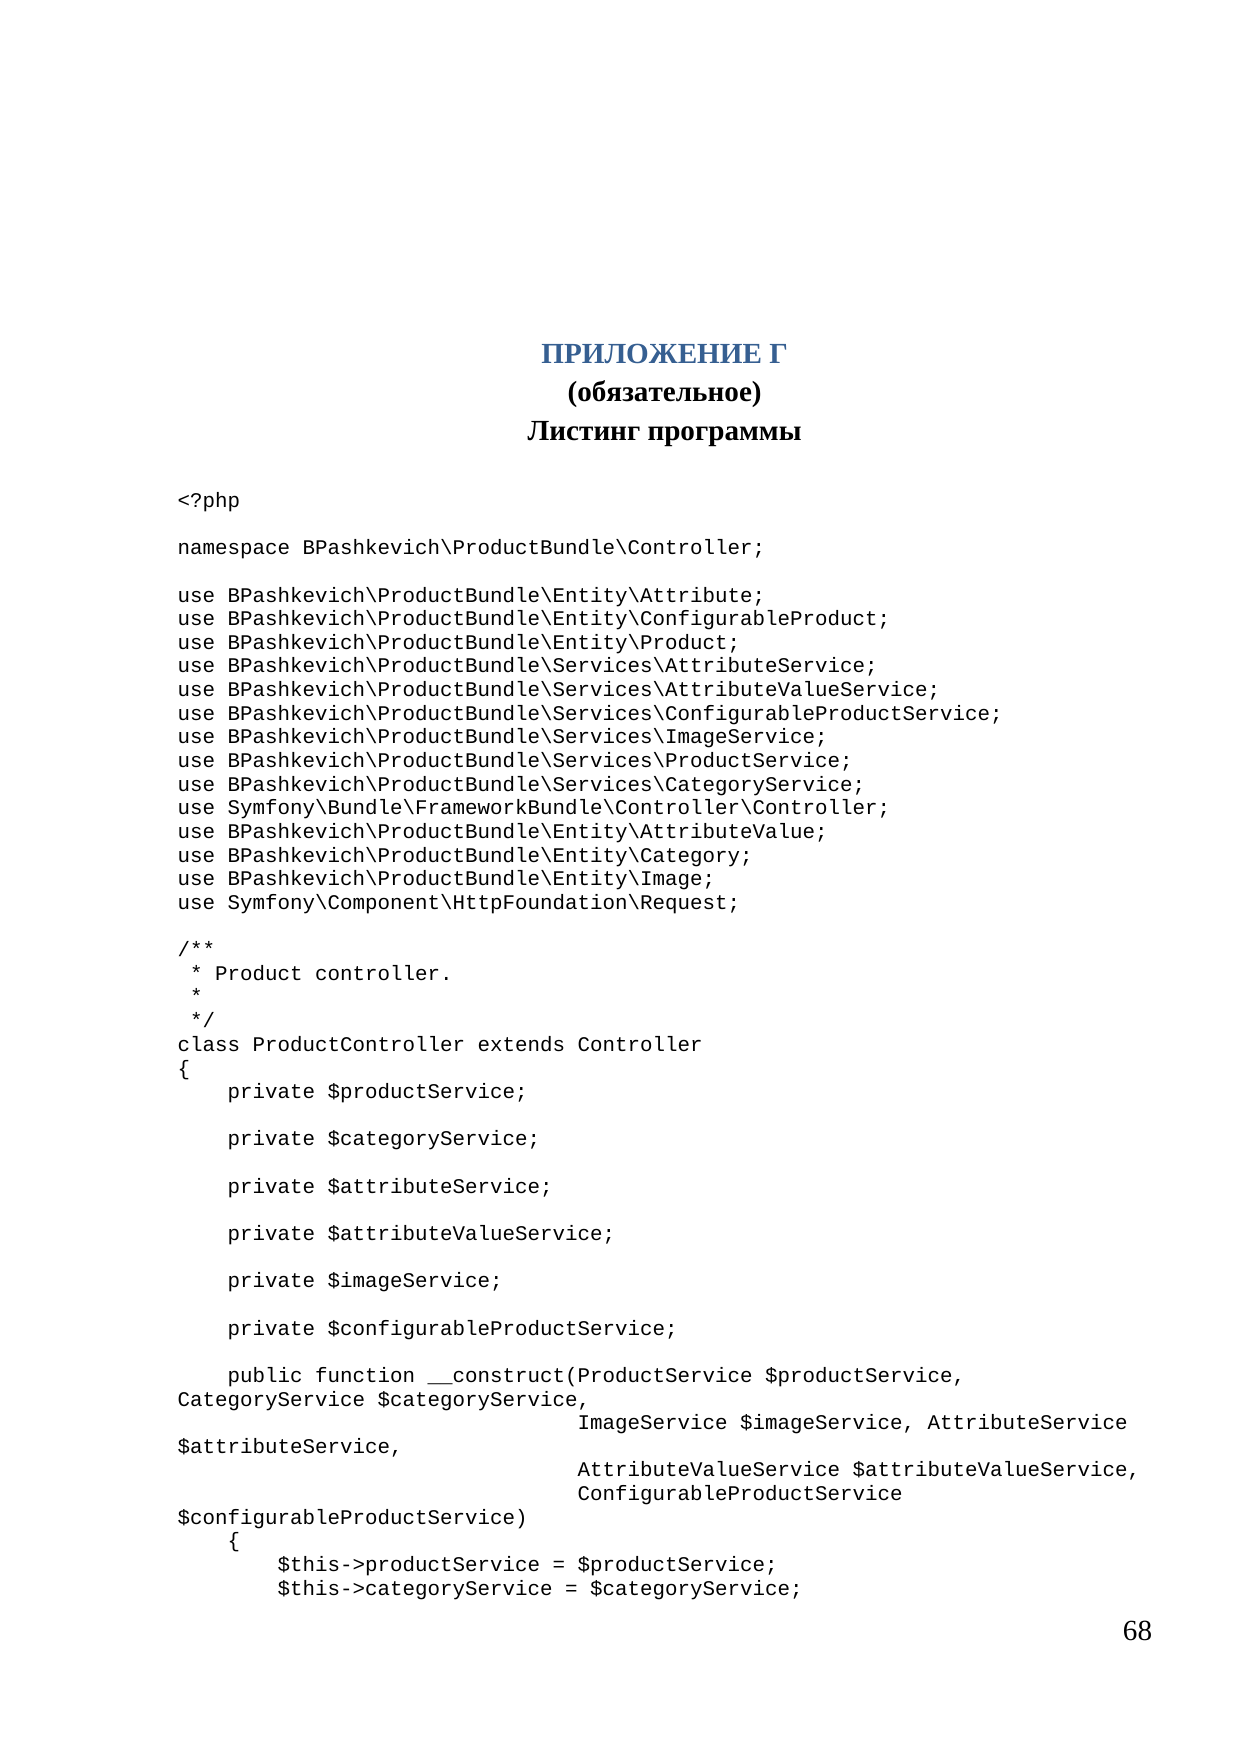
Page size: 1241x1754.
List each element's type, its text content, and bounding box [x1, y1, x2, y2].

text /** [177, 939, 1152, 963]
text ConfigurableProductService $configurableProductService) [177, 1483, 1152, 1530]
text use BPashkevich\ProductBundle\Entity\ConfigurableProduct; [177, 608, 1152, 632]
text ПРИЛОЖЕНИЕ Г [177, 336, 1152, 369]
text <?php [177, 490, 1152, 514]
text use Symfony\Component\HttpFoundation\Request; [177, 892, 1152, 916]
text use BPashkevich\ProductBundle\Entity\Product; [177, 632, 1152, 656]
text * Product controller. [177, 963, 1152, 987]
text * [177, 987, 1152, 1010]
text Листинг программы [177, 413, 1152, 446]
text use Symfony\Bundle\FrameworkBundle\Controller\Controller; [177, 797, 1152, 821]
text use BPashkevich\ProductBundle\Entity\Category; [177, 845, 1152, 868]
text private $attributeService; [177, 1176, 1152, 1199]
text $this->productService = $productService; [177, 1554, 1152, 1578]
text AttributeValueService $attributeValueService, [177, 1459, 1152, 1483]
text class ProductController extends Controller [177, 1034, 1152, 1057]
text private $attributeValueService; [177, 1223, 1152, 1247]
text ImageService $imageService, AttributeService $attributeService, [177, 1412, 1152, 1459]
text public function __construct(ProductService $productService, CategoryService $categoryService, [177, 1365, 1152, 1412]
text { [177, 1530, 1152, 1554]
text use BPashkevich\ProductBundle\Services\ConfigurableProductService; [177, 703, 1152, 726]
text private $imageService; [177, 1270, 1152, 1294]
text use BPashkevich\ProductBundle\Entity\Attribute; [177, 584, 1152, 608]
text use BPashkevich\ProductBundle\Services\ImageService; [177, 726, 1152, 750]
text use BPashkevich\ProductBundle\Services\AttributeValueService; [177, 679, 1152, 703]
text use BPashkevich\ProductBundle\Entity\Image; [177, 868, 1152, 892]
text (обязательное) [177, 374, 1152, 408]
text $this->categoryService = $categoryService; [177, 1578, 1152, 1601]
text use BPashkevich\ProductBundle\Services\ProductService; [177, 750, 1152, 774]
text { [177, 1057, 1152, 1081]
text private $categoryService; [177, 1128, 1152, 1152]
text use BPashkevich\ProductBundle\Entity\AttributeValue; [177, 821, 1152, 845]
text private $productService; [177, 1081, 1152, 1105]
text use BPashkevich\ProductBundle\Services\AttributeService; [177, 656, 1152, 679]
text private $configurableProductService; [177, 1318, 1152, 1341]
text use BPashkevich\ProductBundle\Services\CategoryService; [177, 774, 1152, 797]
text namespace BPashkevich\ProductBundle\Controller; [177, 537, 1152, 561]
text */ [177, 1010, 1152, 1034]
